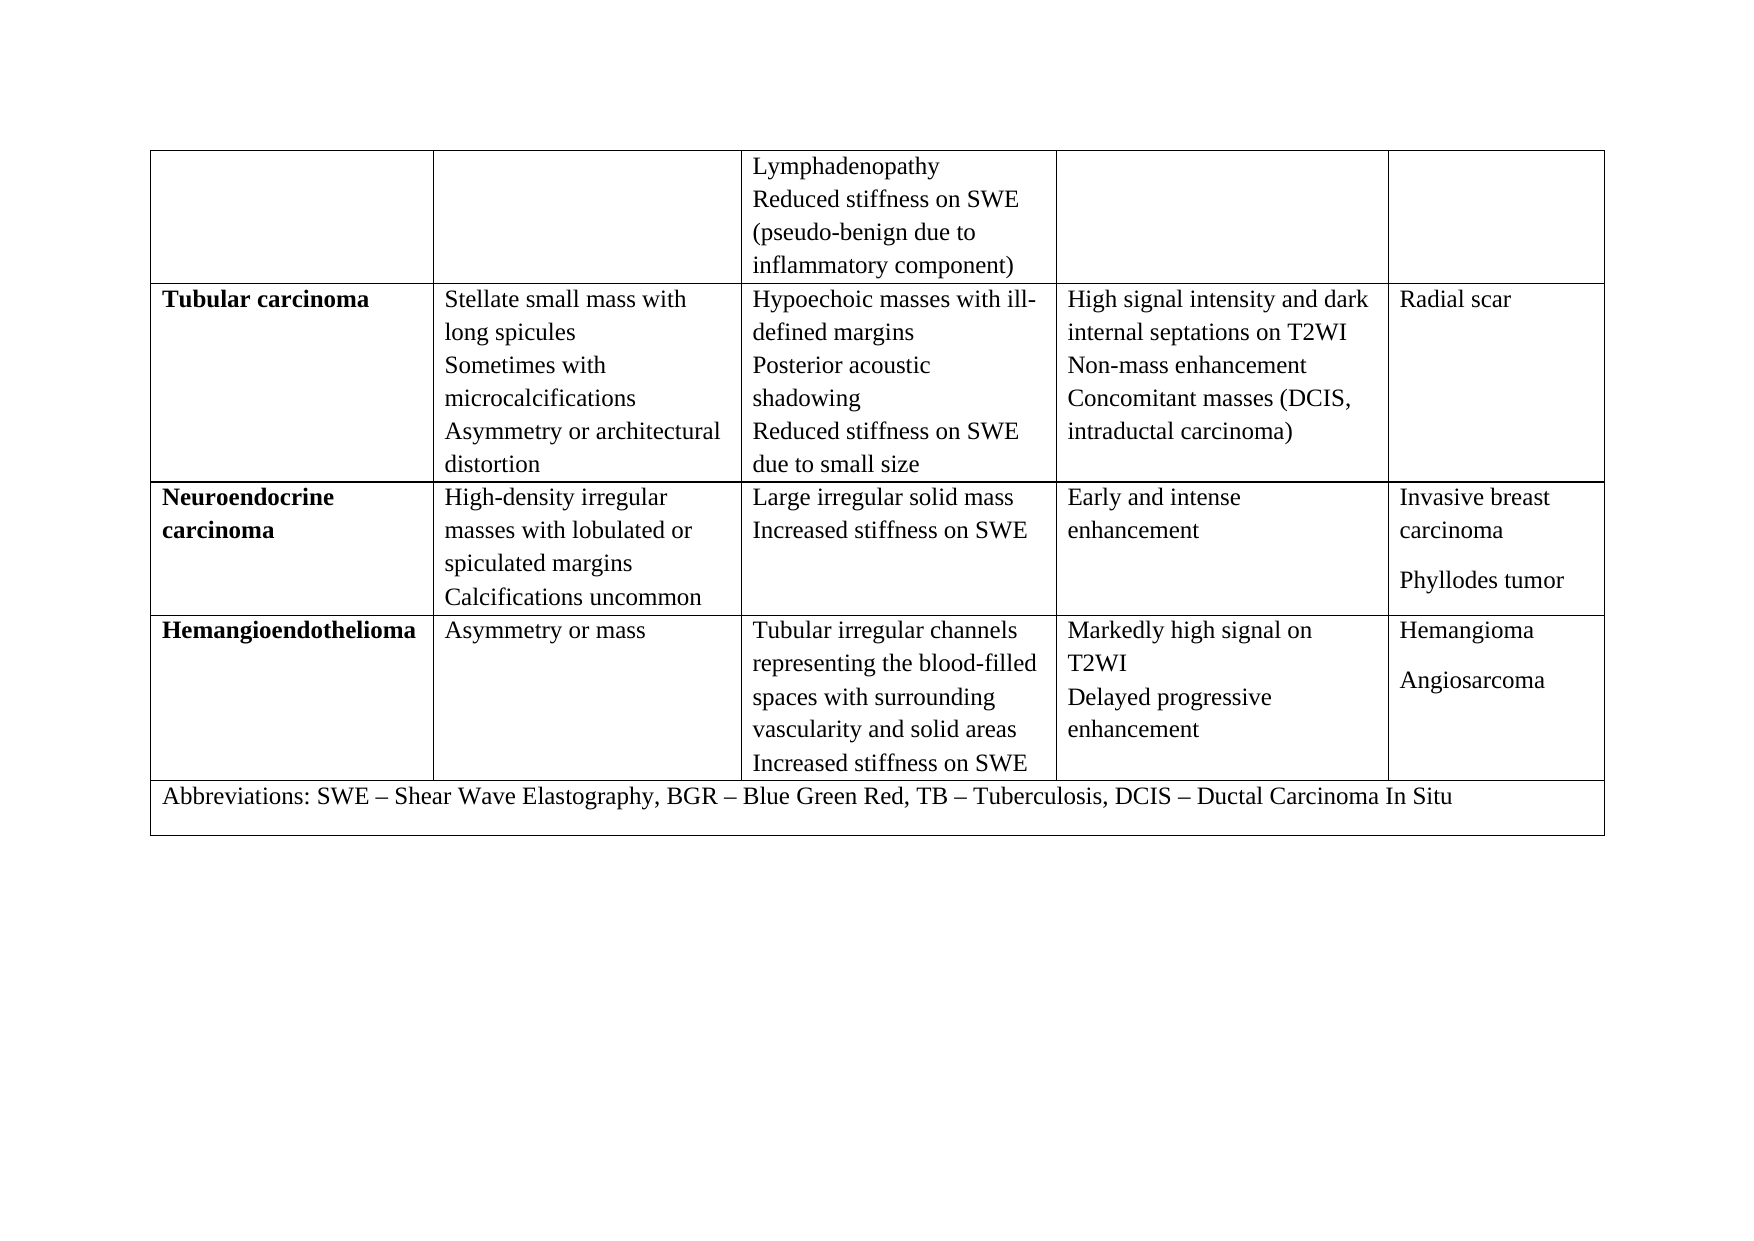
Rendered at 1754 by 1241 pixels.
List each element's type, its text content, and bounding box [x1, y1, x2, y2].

table_cell Radial scar [1389, 284, 1604, 481]
table_cell Markedly high signal on T2WI Delayed progressive enhancement [1057, 616, 1388, 780]
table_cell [742, 151, 1056, 283]
table_cell Hypoechoic masses with ill-defined margins Posterior acoustic shadowing Reduced stiffness on SWE due to small size [742, 284, 1056, 481]
table_cell Abbreviations: SWE – Shear Wave Elastography, BGR – Blue Green Red, TB – Tuberculosis, DCIS – Ductal Carcinoma In Situ [151, 781, 1604, 834]
table_cell Hemangioendothelioma [151, 616, 433, 780]
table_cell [1057, 151, 1388, 283]
table_cell Stellate small mass with long spicules Sometimes with microcalcifications Asymmetry or architectural distortion [434, 284, 741, 481]
table_cell Tubular irregular channels representing the blood-filled spaces with surrounding vascularity and solid areas Increased stiffness on SWE [742, 616, 1056, 780]
table_cell Neuroendocrine carcinoma [151, 483, 433, 614]
table_cell Invasive breast carcinoma Phyllodes tumor [1389, 483, 1604, 614]
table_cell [434, 151, 741, 283]
table_cell Asymmetry or mass [434, 616, 741, 780]
table_cell Hemangioma Angiosarcoma [1389, 616, 1604, 780]
table_cell Tubular carcinoma [151, 284, 433, 481]
table_cell Large irregular solid mass Increased stiffness on SWE [742, 483, 1056, 614]
table_cell Early and intense enhancement [1057, 483, 1388, 614]
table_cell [151, 151, 433, 283]
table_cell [1389, 151, 1604, 283]
table_cell High-density irregular masses with lobulated or spiculated margins Calcifications uncommon [434, 483, 741, 614]
table_cell High signal intensity and dark internal septations on T2WI Non-mass enhancement Concomitant masses (DCIS, intraductal carcinoma) [1057, 284, 1388, 481]
